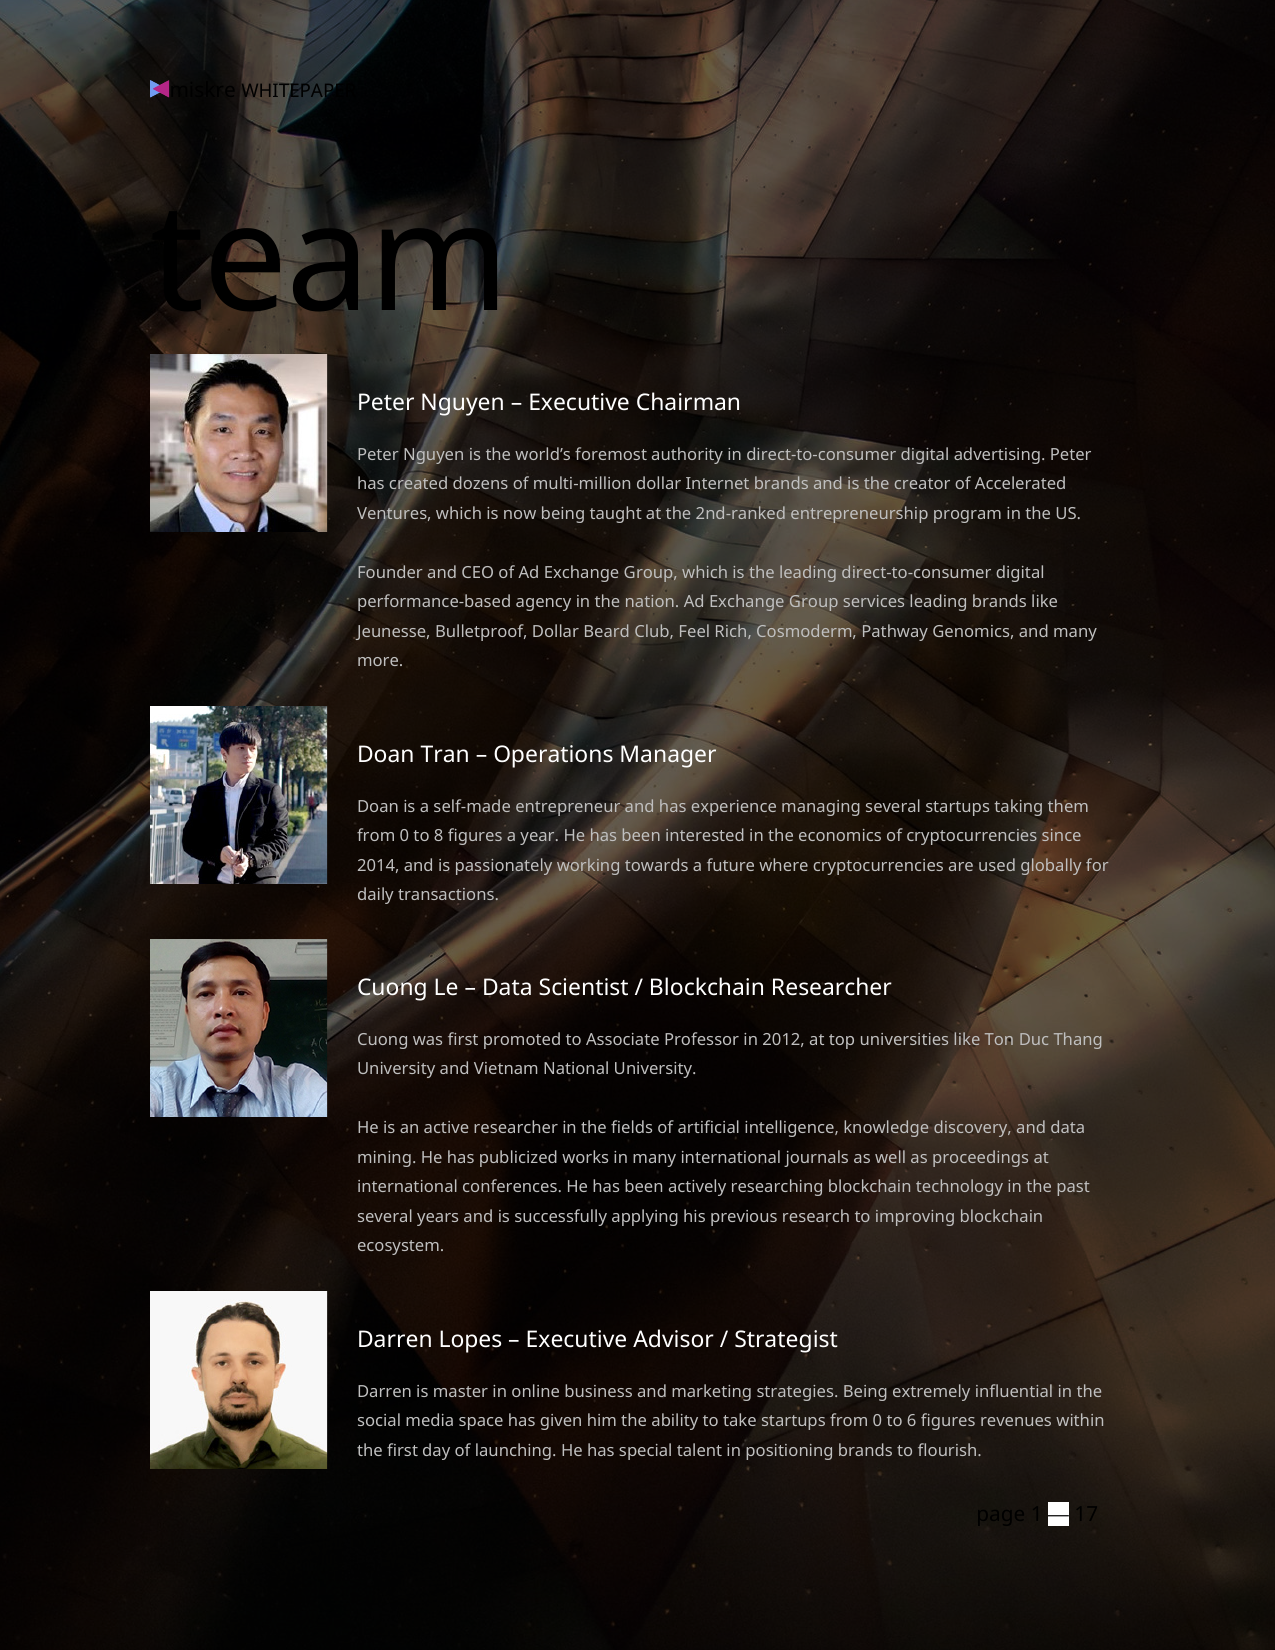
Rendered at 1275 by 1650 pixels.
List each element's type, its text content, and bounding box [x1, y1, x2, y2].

table_header [150, 354, 357, 707]
table_cell [150, 939, 357, 1292]
title team [150, 150, 1125, 354]
table_header Peter Nguyen – Executive Chairman Peter Nguyen is the world’s foremost authority in direct-to-consumer digital advertising. Peter has created dozens of multi-million dollar Internet brands and is the creator of Accelerated Ventures, which is now being taught at the 2nd-ranked entrepreneurship program in the US. Founder and CEO of Ad Exchange Group, which is the leading direct-to-consumer digital performance-based agency in the nation. Ad Exchange Group services leading brands like Jeunesse, Bulletproof, Dollar Beard Club, Feel Rich, Cosmoderm, Pathway Genomics, and many more. [357, 354, 1124, 707]
table_cell [150, 1292, 357, 1496]
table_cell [357, 1292, 1124, 1496]
table_cell Doan Tran – Operations Manager Doan is a self-made entrepreneur and has experience managing several startups taking them from 0 to 8 figures a year. He has been interested in the economics of cryptocurrencies since 2014, and is passionately working towards a future where cryptocurrencies are used globally for daily transactions. [357, 707, 1124, 939]
picture [0, 0, 1275, 1650]
table_cell [150, 707, 357, 939]
table_cell Cuong Le – Data Scientist / Blockchain Researcher Cuong was first promoted to Associate Professor in 2012, at top universities like Ton Duc Thang University and Vietnam National University. He is an active researcher in the fields of artificial intelligence, knowledge discovery, and data mining. He has publicized works in many international journals as well as proceedings at international conferences. He has been actively researching blockchain technology in the past several years and is successfully applying his previous research to improving blockchain ecosystem. [357, 939, 1124, 1292]
